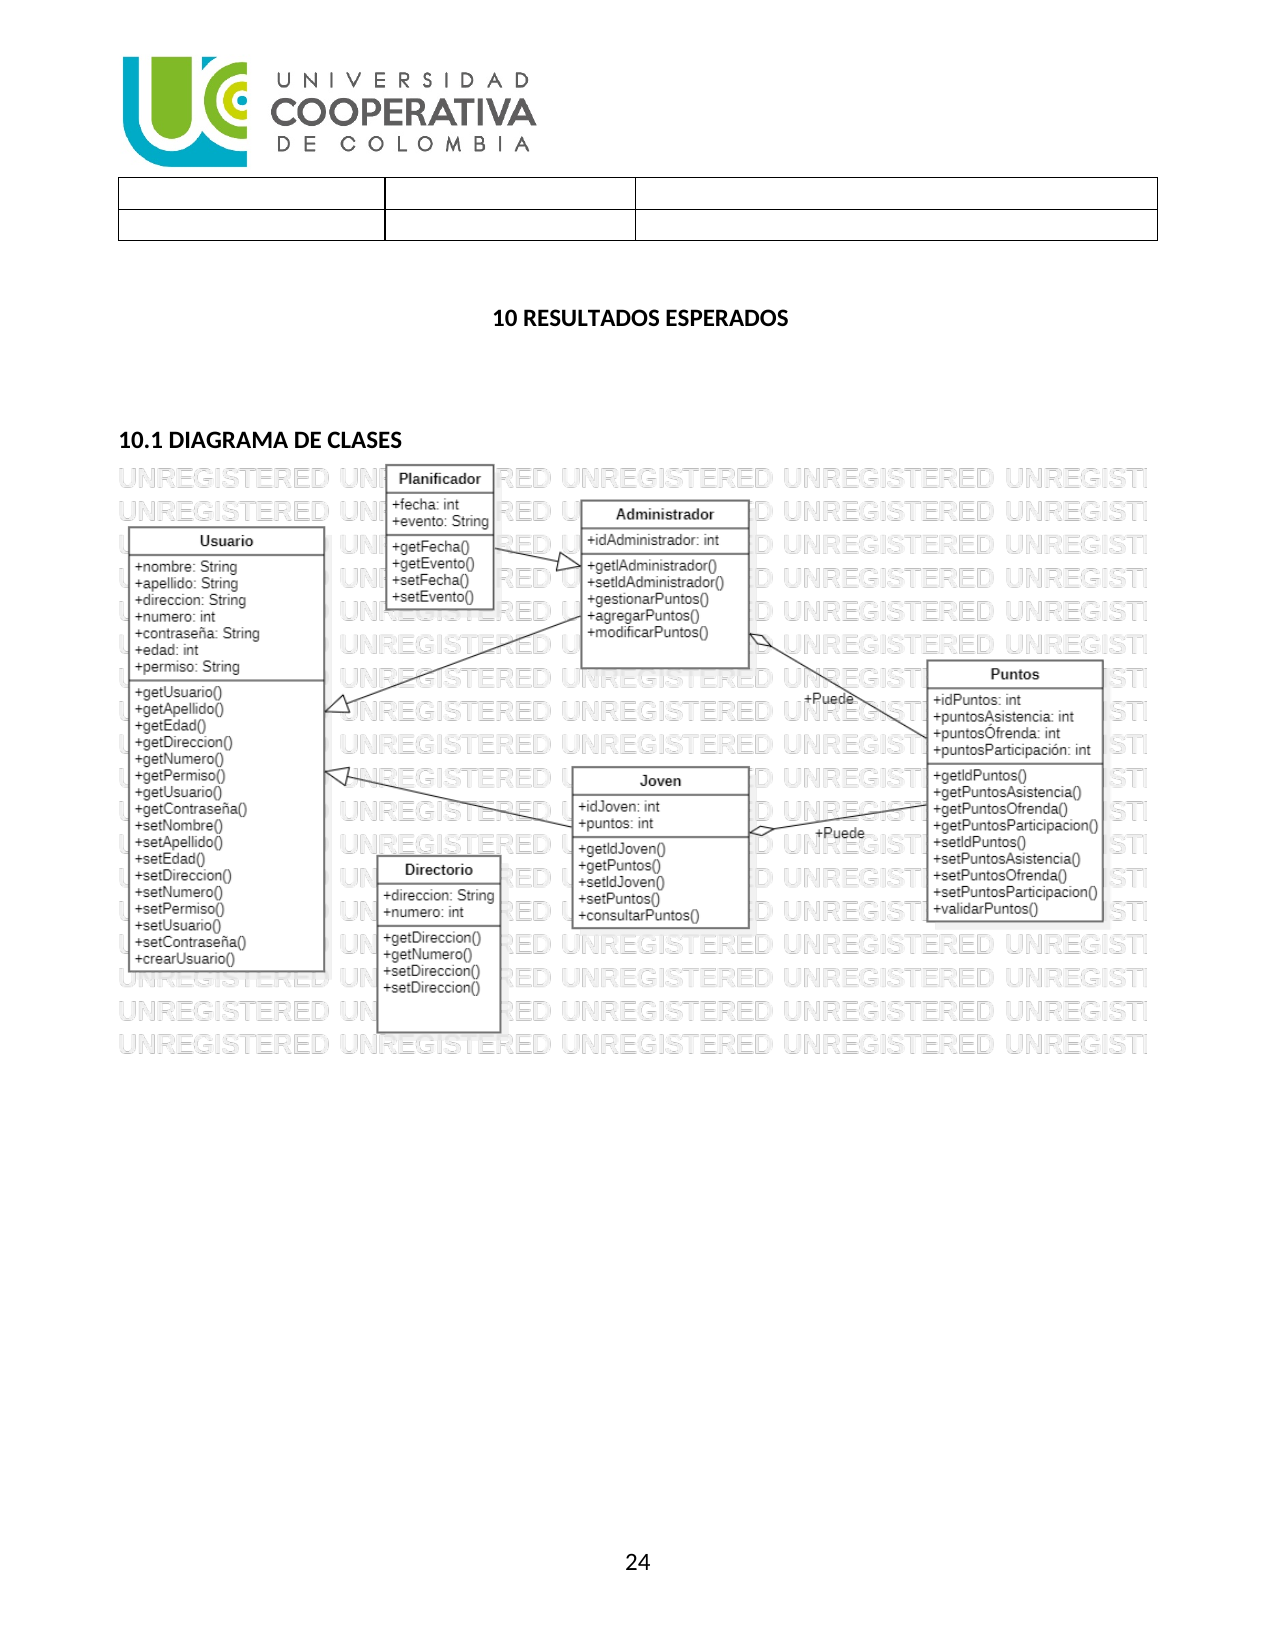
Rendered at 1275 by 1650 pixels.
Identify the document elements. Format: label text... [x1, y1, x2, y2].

picture [118, 455, 1147, 1077]
table_cell [119, 210, 384, 240]
picture [118, 51, 540, 171]
table_cell [119, 178, 384, 209]
table_cell [386, 178, 635, 209]
subtitle 10.1 DIAGRAMA DE CLASES [118, 424, 1157, 455]
table_cell [386, 210, 635, 240]
table_cell [636, 178, 1157, 209]
table_cell [636, 210, 1157, 240]
subtitle 10 RESULTADOS ESPERADOS [118, 302, 1157, 333]
